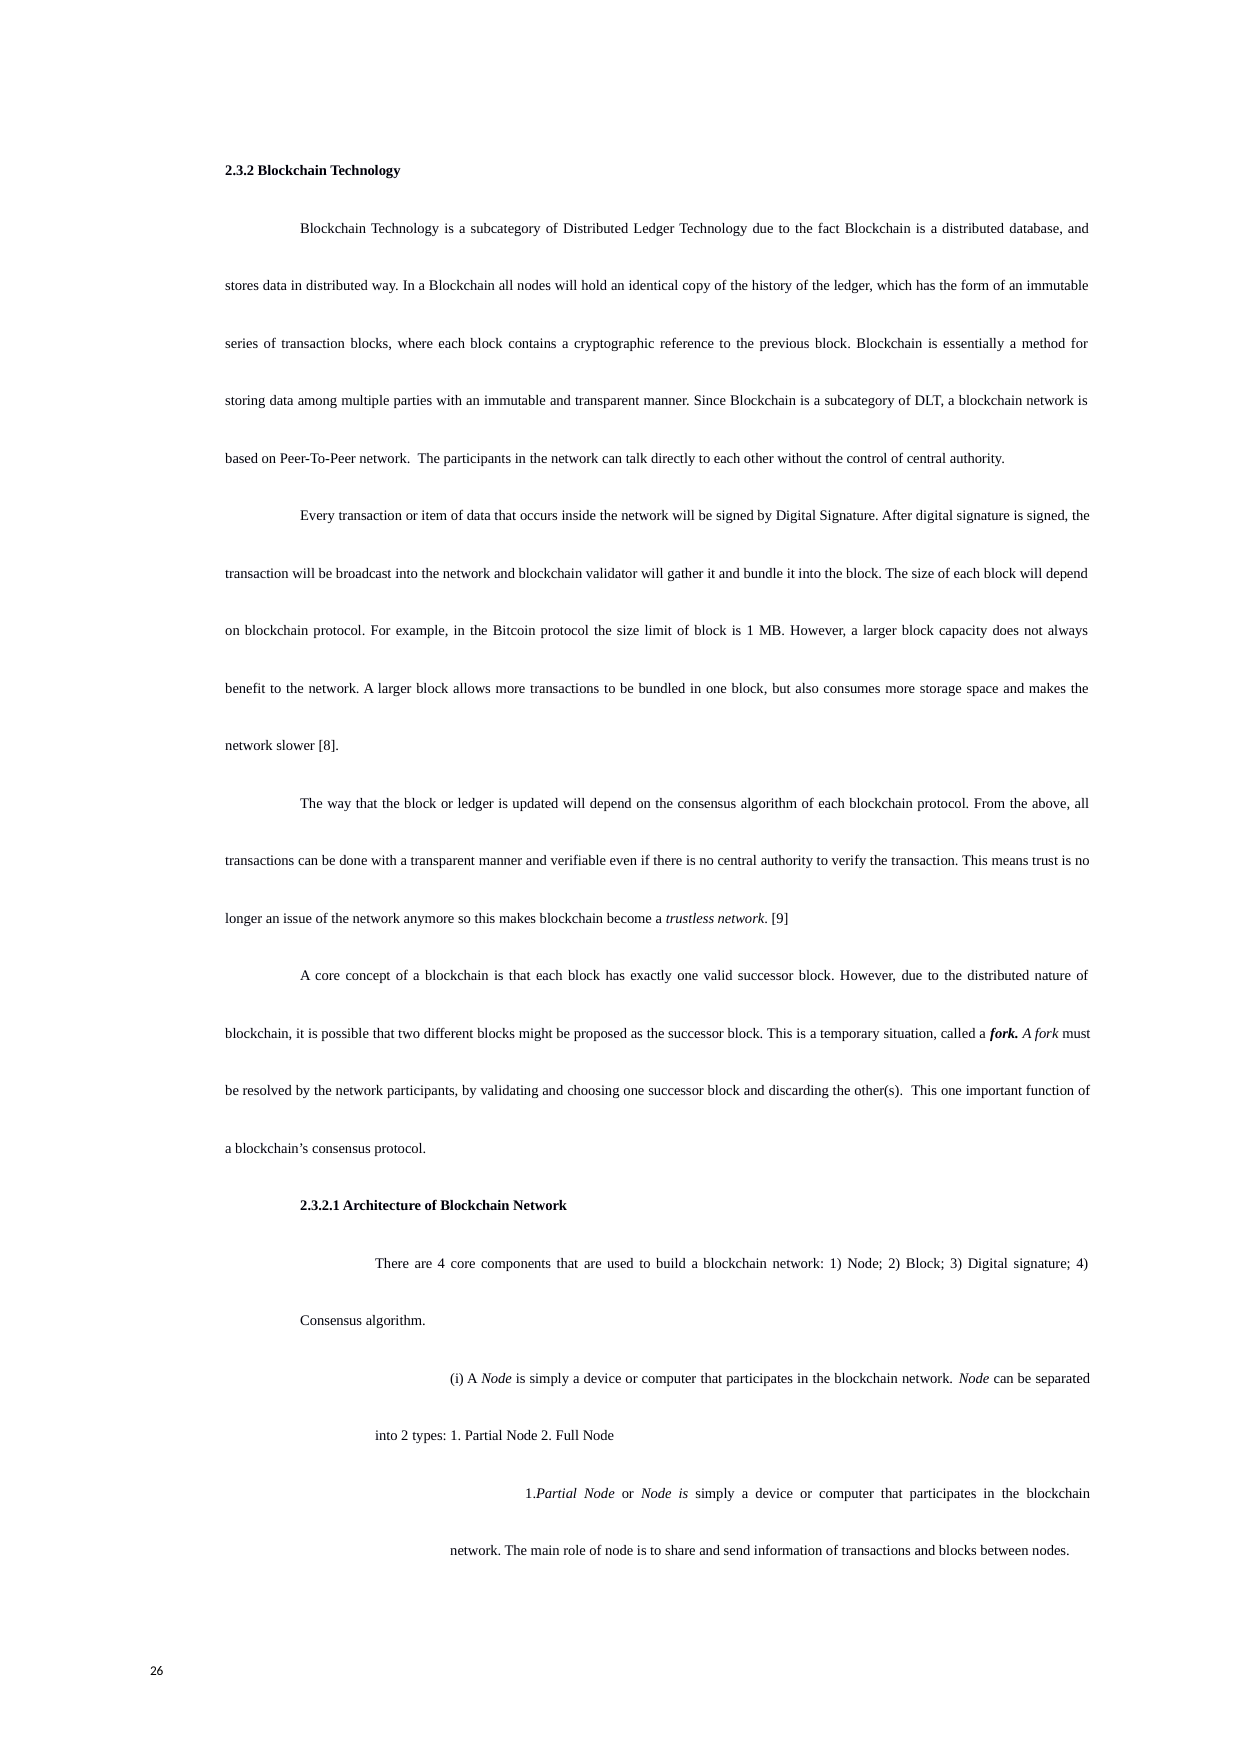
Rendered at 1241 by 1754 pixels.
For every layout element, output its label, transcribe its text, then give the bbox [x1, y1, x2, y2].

text Blockchain Technology is a subcategory of Distributed Ledger Technology due to the fact Blockchain is a distributed database, and stores data in distributed way. In a Blockchain all nodes will hold an identical copy of the history of the ledger, which has the form of an immutable series of transaction blocks, where each block contains a cryptographic reference to the previous block. Blockchain is essentially a method for storing data among multiple parties with an immutable and transparent manner. Since Blockchain is a subcategory of DLT, a blockchain network is based on Peer-To-Peer network. The participants in the network can talk directly to each other without the control of central authority. [225, 207, 1090, 466]
text The way that the block or ledger is updated will depend on the consensus algorithm of each blockchain protocol. From the above, all transactions can be done with a transparent manner and verifiable even if there is no central authority to verify the transaction. This means trust is no longer an issue of the network anymore so this makes blockchain become a trustless network. [9] [225, 782, 1090, 926]
text There are 4 core components that are used to build a blockchain network: 1) Node; 2) Block; 3) Digital signature; 4) Consensus algorithm. [300, 1242, 1090, 1329]
text 2.3.2.1 Architecture of Blockchain Network [225, 1185, 1090, 1214]
text A core concept of a blockchain is that each block has exactly one valid successor block. However, due to the distributed nature of blockchain, it is possible that two different blocks might be proposed as the successor block. This is a temporary situation, called a fork. A fork must be resolved by the network participants, by validating and choosing one successor block and discarding the other(s). This one important function of a blockchain’s consensus protocol. [225, 955, 1090, 1156]
text 2.3.2 Blockchain Technology [150, 150, 1090, 179]
text Every transaction or item of data that occurs inside the network will be signed by Digital Signature. After digital signature is signed, the transaction will be broadcast into the network and blockchain validator will gather it and bundle it into the block. The size of each block will depend on blockchain protocol. For example, in the Bitcoin protocol the size limit of block is 1 MB. However, a larger block capacity does not always benefit to the network. A larger block allows more transactions to be bundled in one block, but also consumes more storage space and makes the network slower [8]. [225, 495, 1090, 754]
text (i) A Node is simply a device or computer that participates in the blockchain network. Node can be separated into 2 types: 1. Partial Node 2. Full Node [375, 1357, 1090, 1444]
text 1.Partial Node or Node is simply a device or computer that participates in the blockchain network. The main role of node is to share and send information of transactions and blocks between nodes. [450, 1472, 1090, 1559]
